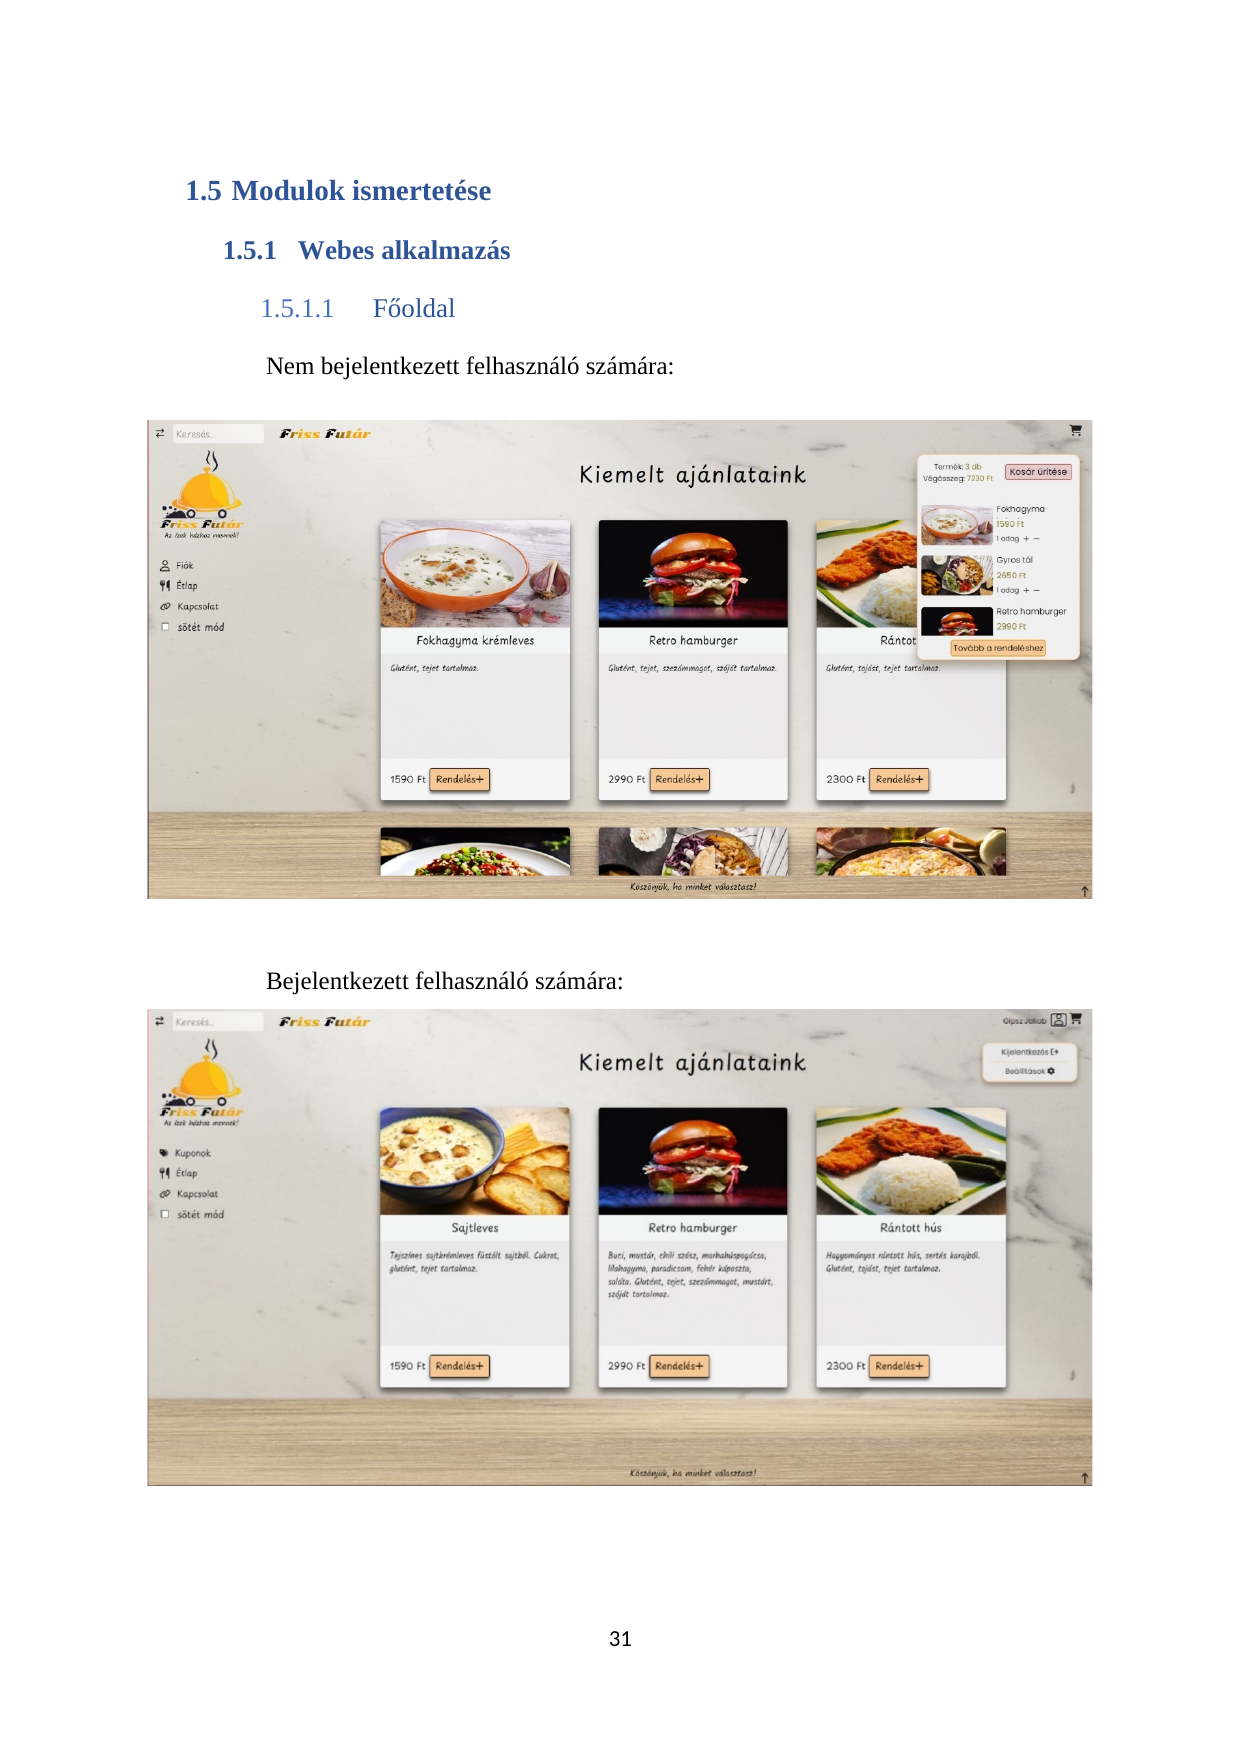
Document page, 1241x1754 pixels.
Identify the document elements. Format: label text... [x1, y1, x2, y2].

picture [147, 1009, 1093, 1486]
picture [147, 420, 1093, 899]
subtitle Webes alkalmazás [223, 234, 1093, 265]
text Bejelentkezett felhasználó számára: [148, 899, 1093, 995]
subtitle Modulok ismertetése [185, 173, 1093, 206]
subtitle Főoldal [260, 292, 1093, 323]
text Nem bejelentkezett felhasználó számára: [148, 351, 1093, 379]
